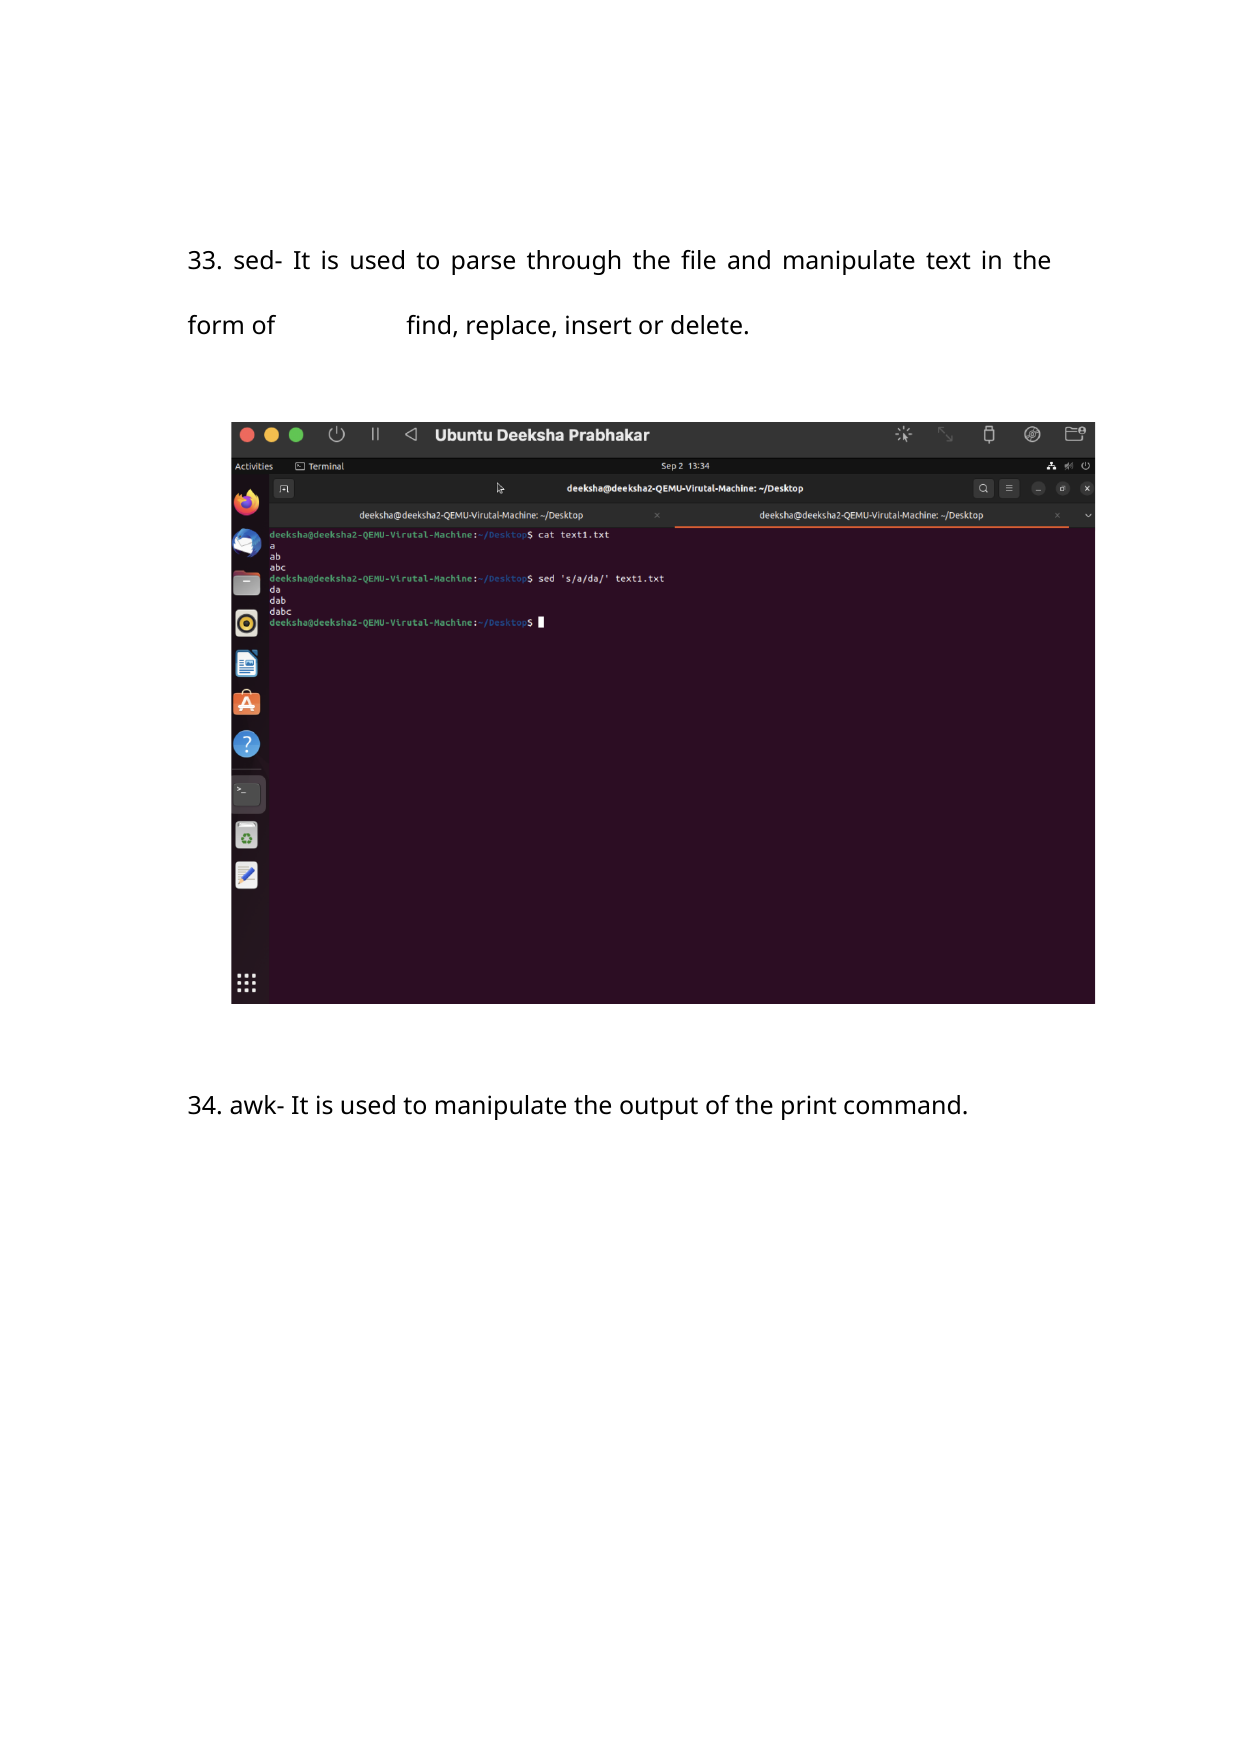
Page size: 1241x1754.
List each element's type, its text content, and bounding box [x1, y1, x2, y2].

list awk- It is used to manipulate the output of the print command. [187, 1072, 1053, 1137]
picture [231, 422, 1096, 1004]
list sed- It is used to parse through the file and manipulate text in the form of find, replace, insert or delete. [187, 227, 1053, 357]
